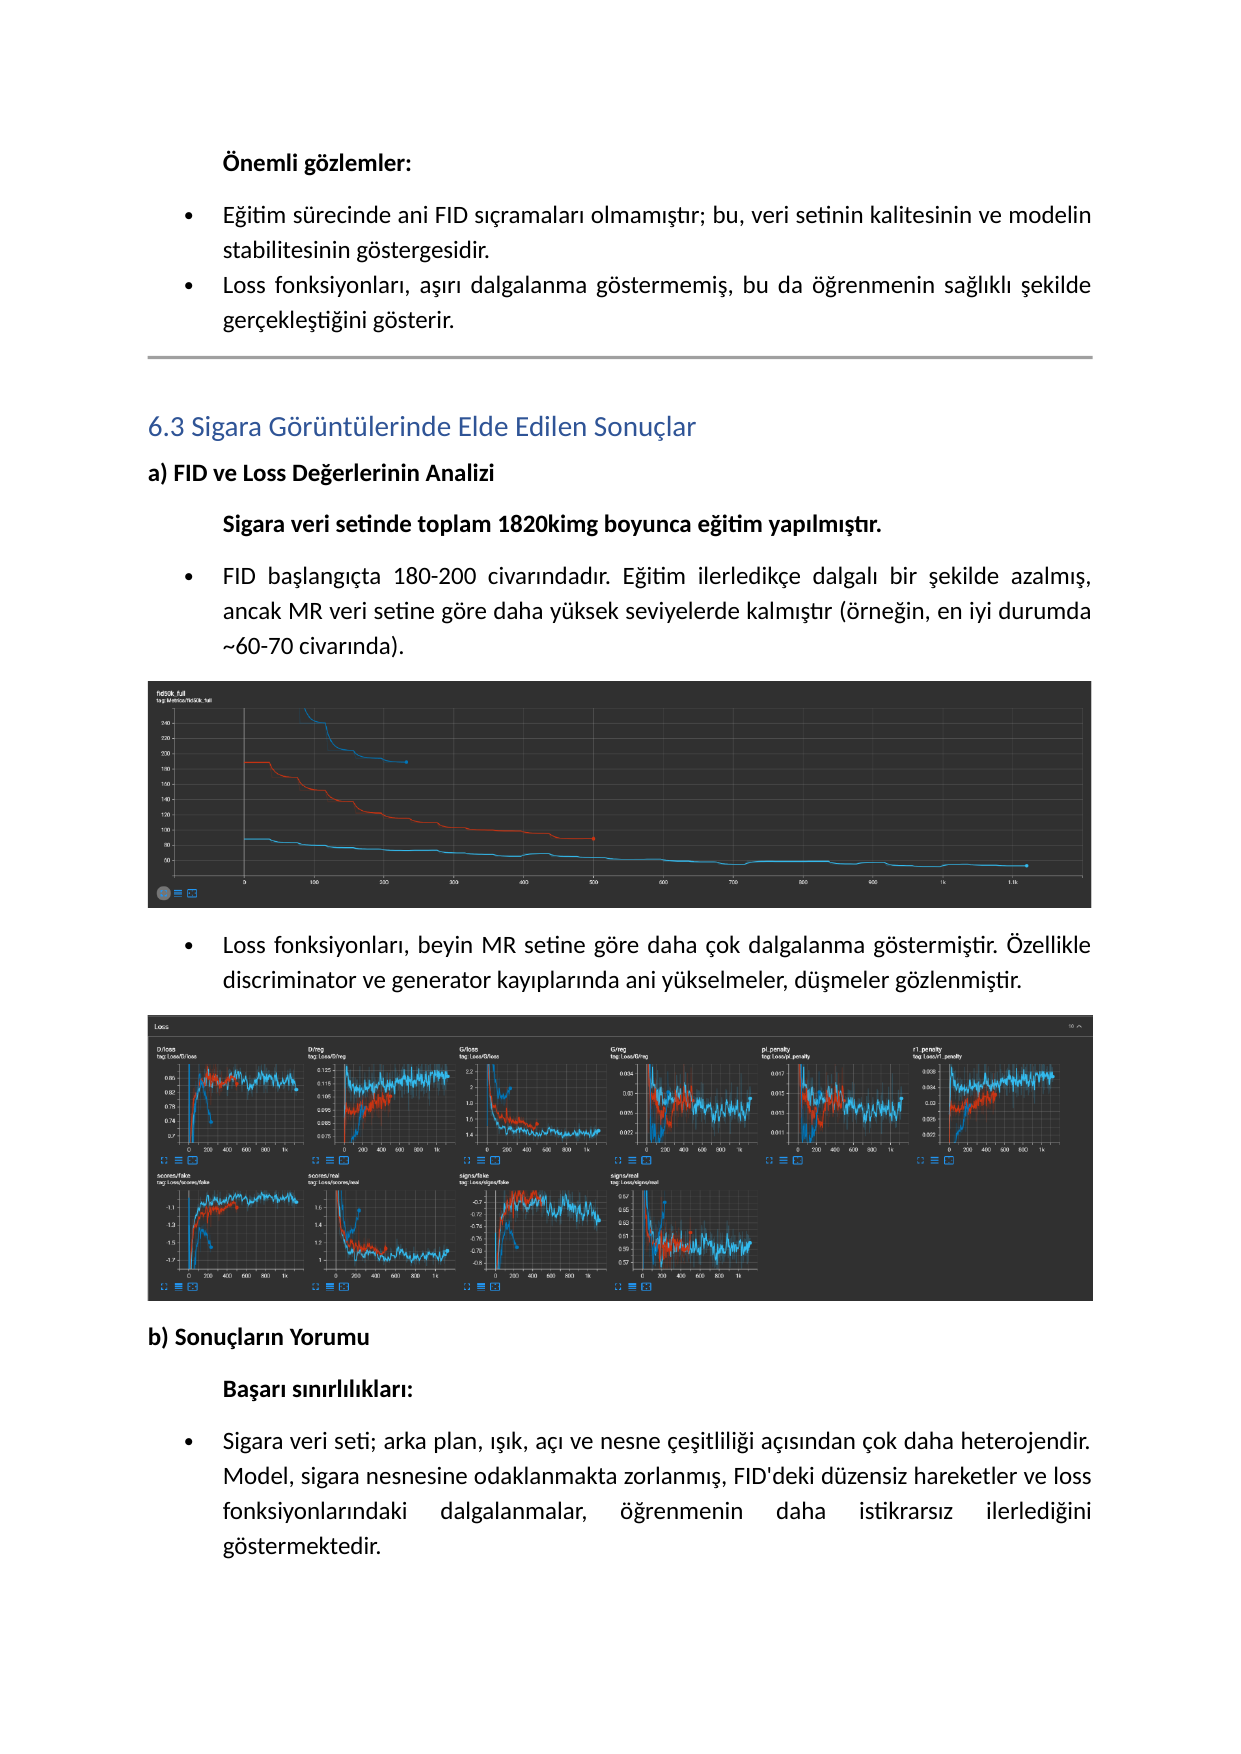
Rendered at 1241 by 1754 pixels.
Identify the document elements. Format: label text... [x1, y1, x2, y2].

list Eğitim sürecinde ani FID sıçramaları olmamıştır; bu, veri setinin kalitesinin ve modelin stabilitesinin göstergesidir. [185, 199, 1093, 265]
text Önemli gözlemler: [223, 148, 1093, 178]
list Sigara veri seti; arka plan, ışık, açı ve nesne çeşitliliği açısından çok daha heterojendir. Model, sigara nesnesine odaklanmakta zorlanmış, FID'deki düzensiz hareketler ve loss fonksiyonlarındaki dalgalanmalar, öğrenmenin daha istikrarsız ilerlediğini göstermektedir. [185, 1425, 1093, 1560]
subtitle 6.3 Sigara Görüntülerinde Elde Edilen Sonuçlar [148, 408, 1093, 443]
list Loss fonksiyonları, beyin MR setine göre daha çok dalgalanma göstermiştir. Özellikle discriminator ve generator kayıplarında ani yükselmeler, düşmeler gözlenmiştir. [185, 929, 1093, 994]
list Loss fonksiyonları, aşırı dalgalanma göstermemiş, bu da öğrenmenin sağlıklı şekilde gerçekleştiğini gösterir. [185, 269, 1093, 335]
text b) Sonuçların Yorumu [148, 1321, 1093, 1352]
picture [147, 1015, 1093, 1301]
picture [147, 681, 1092, 908]
text Başarı sınırlılıkları: [223, 1373, 1093, 1404]
list FID başlangıçta 180-200 civarındadır. Eğitim ilerledikçe dalgalı bir şekilde azalmış, ancak MR veri setine göre daha yüksek seviyelerde kalmıştır (örneğin, en iyi durumda ~60-70 civarında). [185, 560, 1093, 661]
text Sigara veri setinde toplam 1820kimg boyunca eğitim yapılmıştır. [223, 508, 1093, 539]
text a) FID ve Loss Değerlerinin Analizi [148, 457, 1093, 487]
